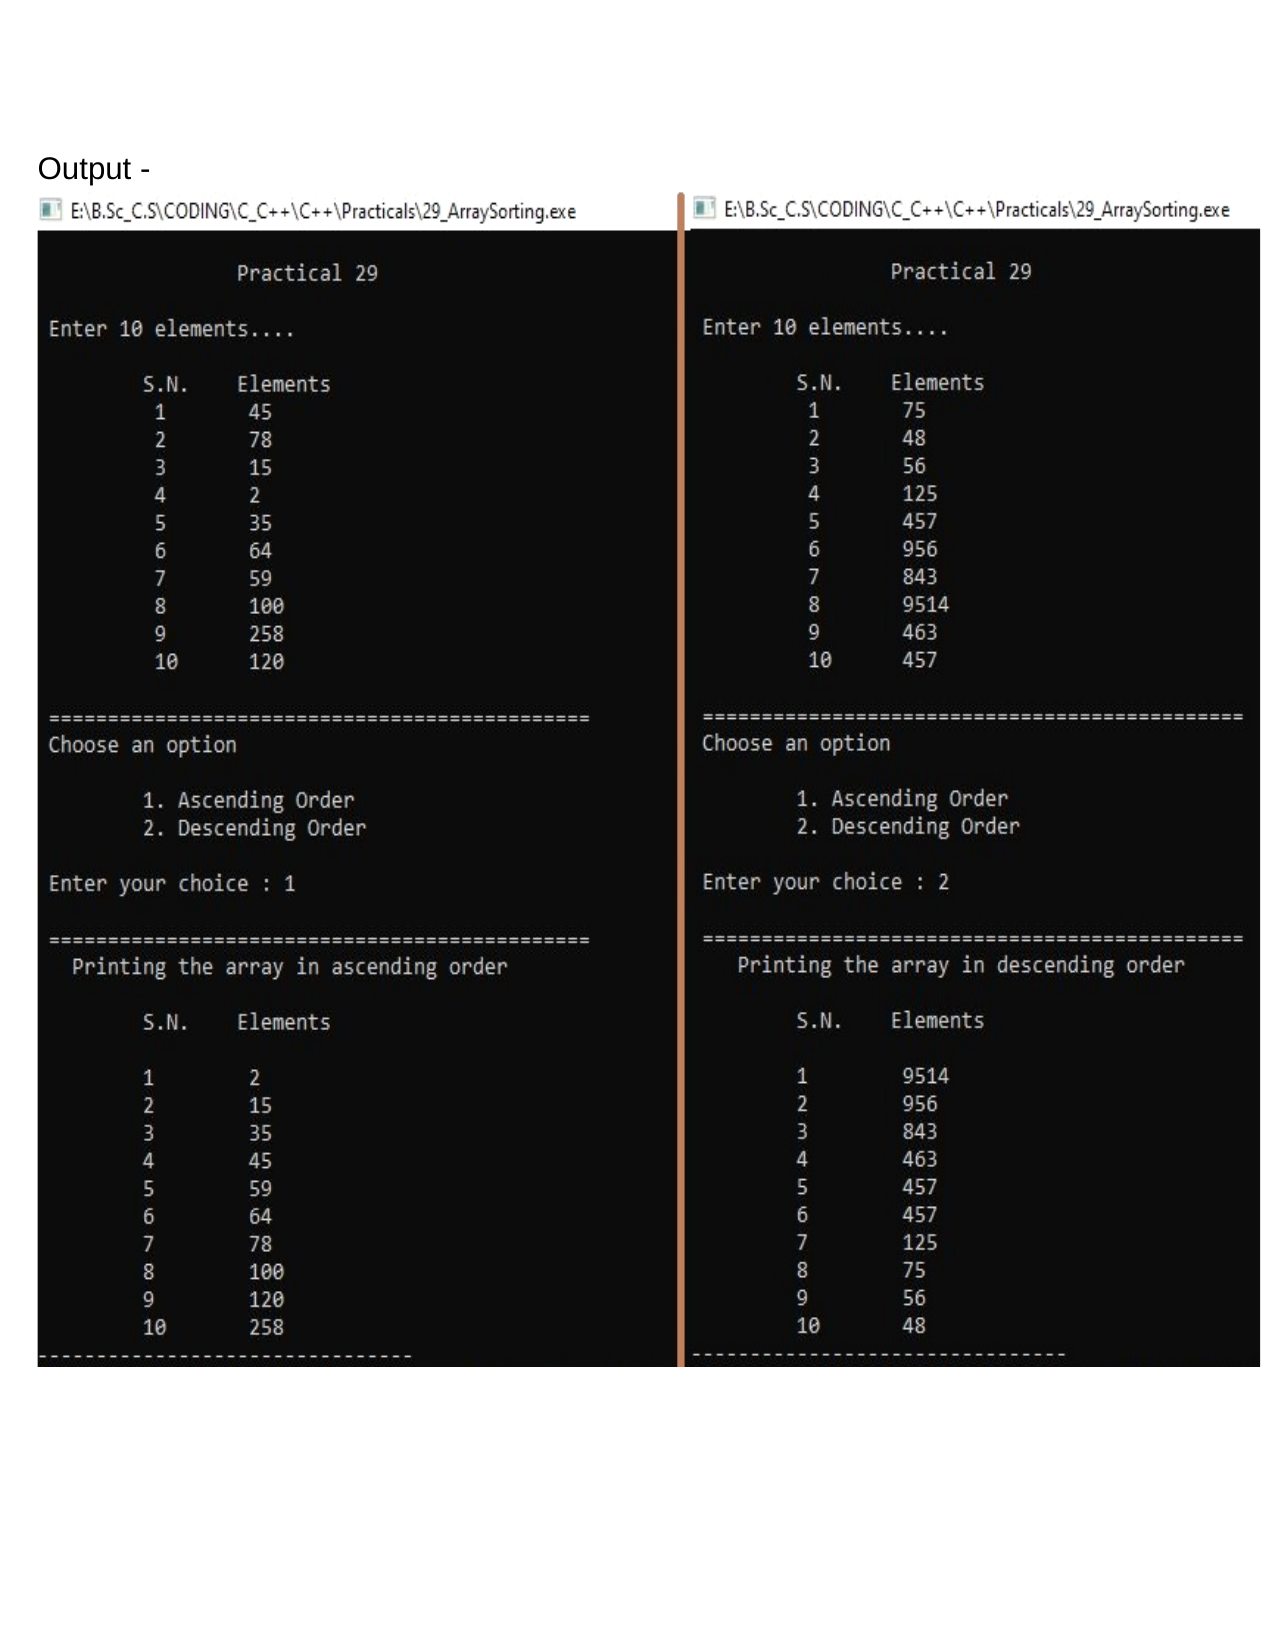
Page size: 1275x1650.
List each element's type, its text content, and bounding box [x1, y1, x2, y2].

picture [37, 191, 1261, 1367]
text Output - [37, 150, 1219, 186]
